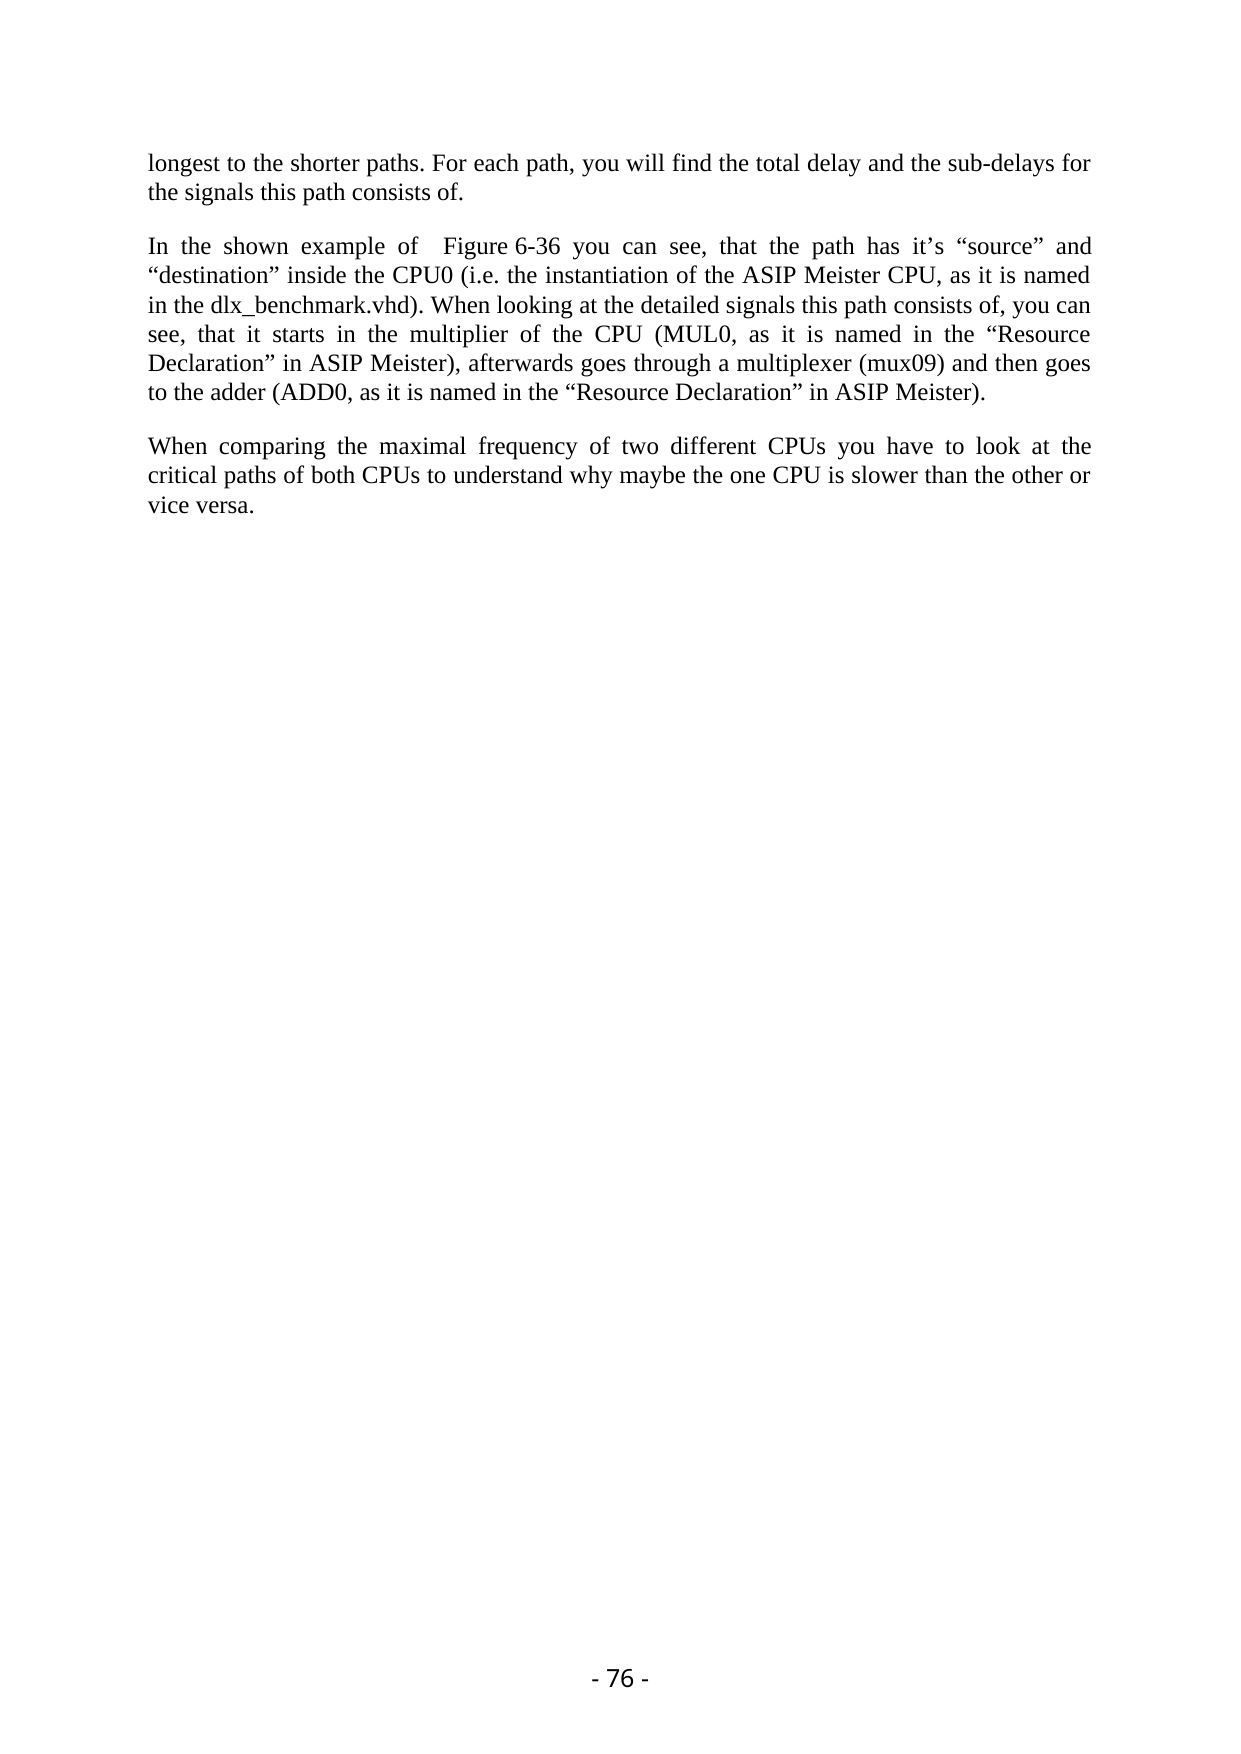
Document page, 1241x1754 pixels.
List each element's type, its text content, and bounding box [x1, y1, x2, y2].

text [148, 148, 1092, 206]
text When comparing the maximal frequency of two different CPUs you have to look at the critical paths of both CPUs to understand why maybe the one CPU is slower than the other or vice versa. [148, 431, 1092, 518]
